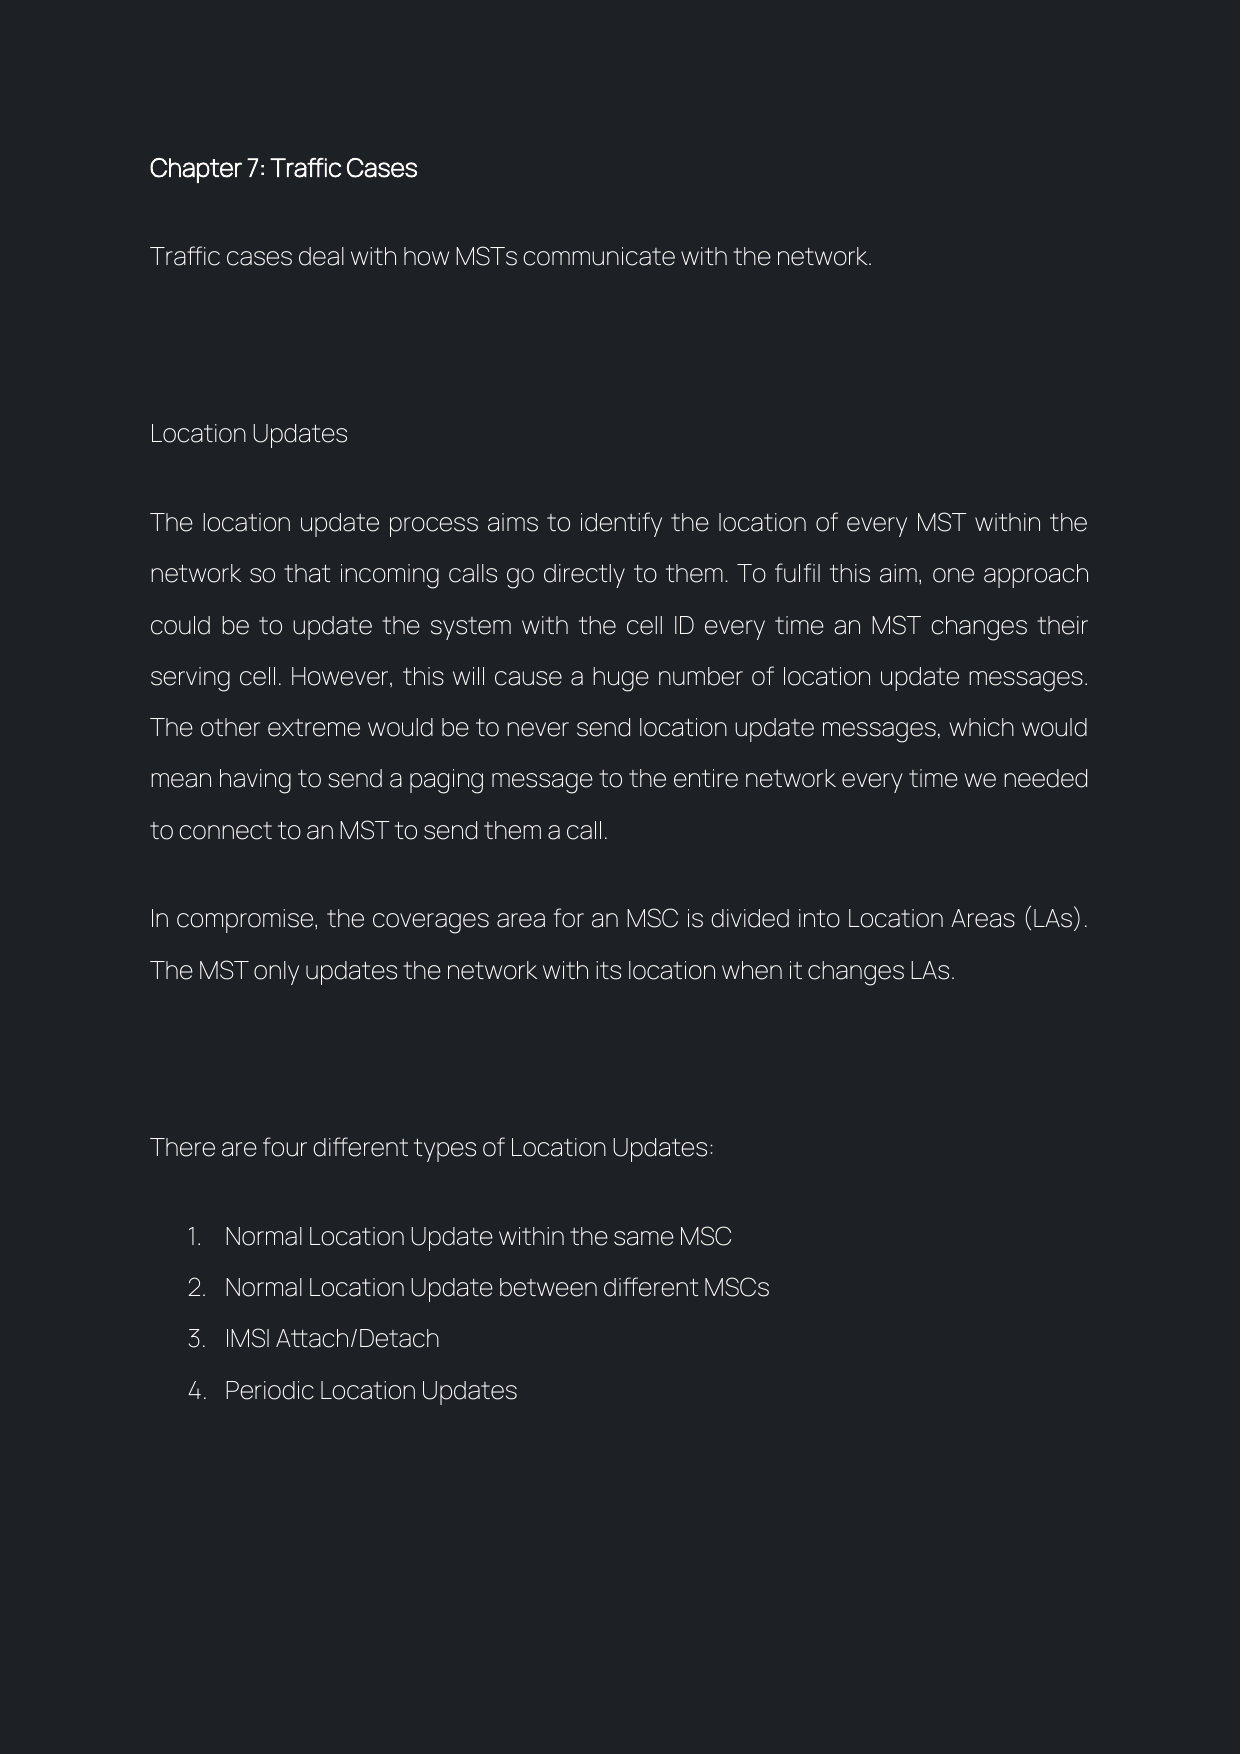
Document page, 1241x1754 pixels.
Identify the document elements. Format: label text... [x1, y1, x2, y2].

text Traffic cases deal with how MSTs communicate with the network. [150, 239, 1090, 273]
text The location update process aims to identify the location of every MST within the network so that incoming calls go directly to them. To fulfil this aim, one approach could be to update the system with the cell ID every time an MST changes their serving cell. However, this will cause a huge number of location update messages. The other extreme would be to never send location update messages, which would mean having to send a paging message to the entire network every time we needed to connect to an MST to send them a call. [150, 505, 1090, 847]
list Periodic Location Updates [187, 1372, 1090, 1407]
list IMSI Attach/Detach [187, 1321, 1090, 1355]
subtitle Chapter 7: Traffic Cases [150, 150, 1090, 184]
subtitle Location Updates [150, 416, 1090, 450]
list Normal Location Update between different MSCs [187, 1270, 1090, 1304]
text There are four different types of Location Updates: [150, 1130, 1090, 1164]
list Normal Location Update within the same MSC [187, 1219, 1090, 1253]
text In compromise, the coverages area for an MSC is divided into Location Areas (LAs). The MST only updates the network with its location when it changes LAs. [150, 901, 1090, 987]
